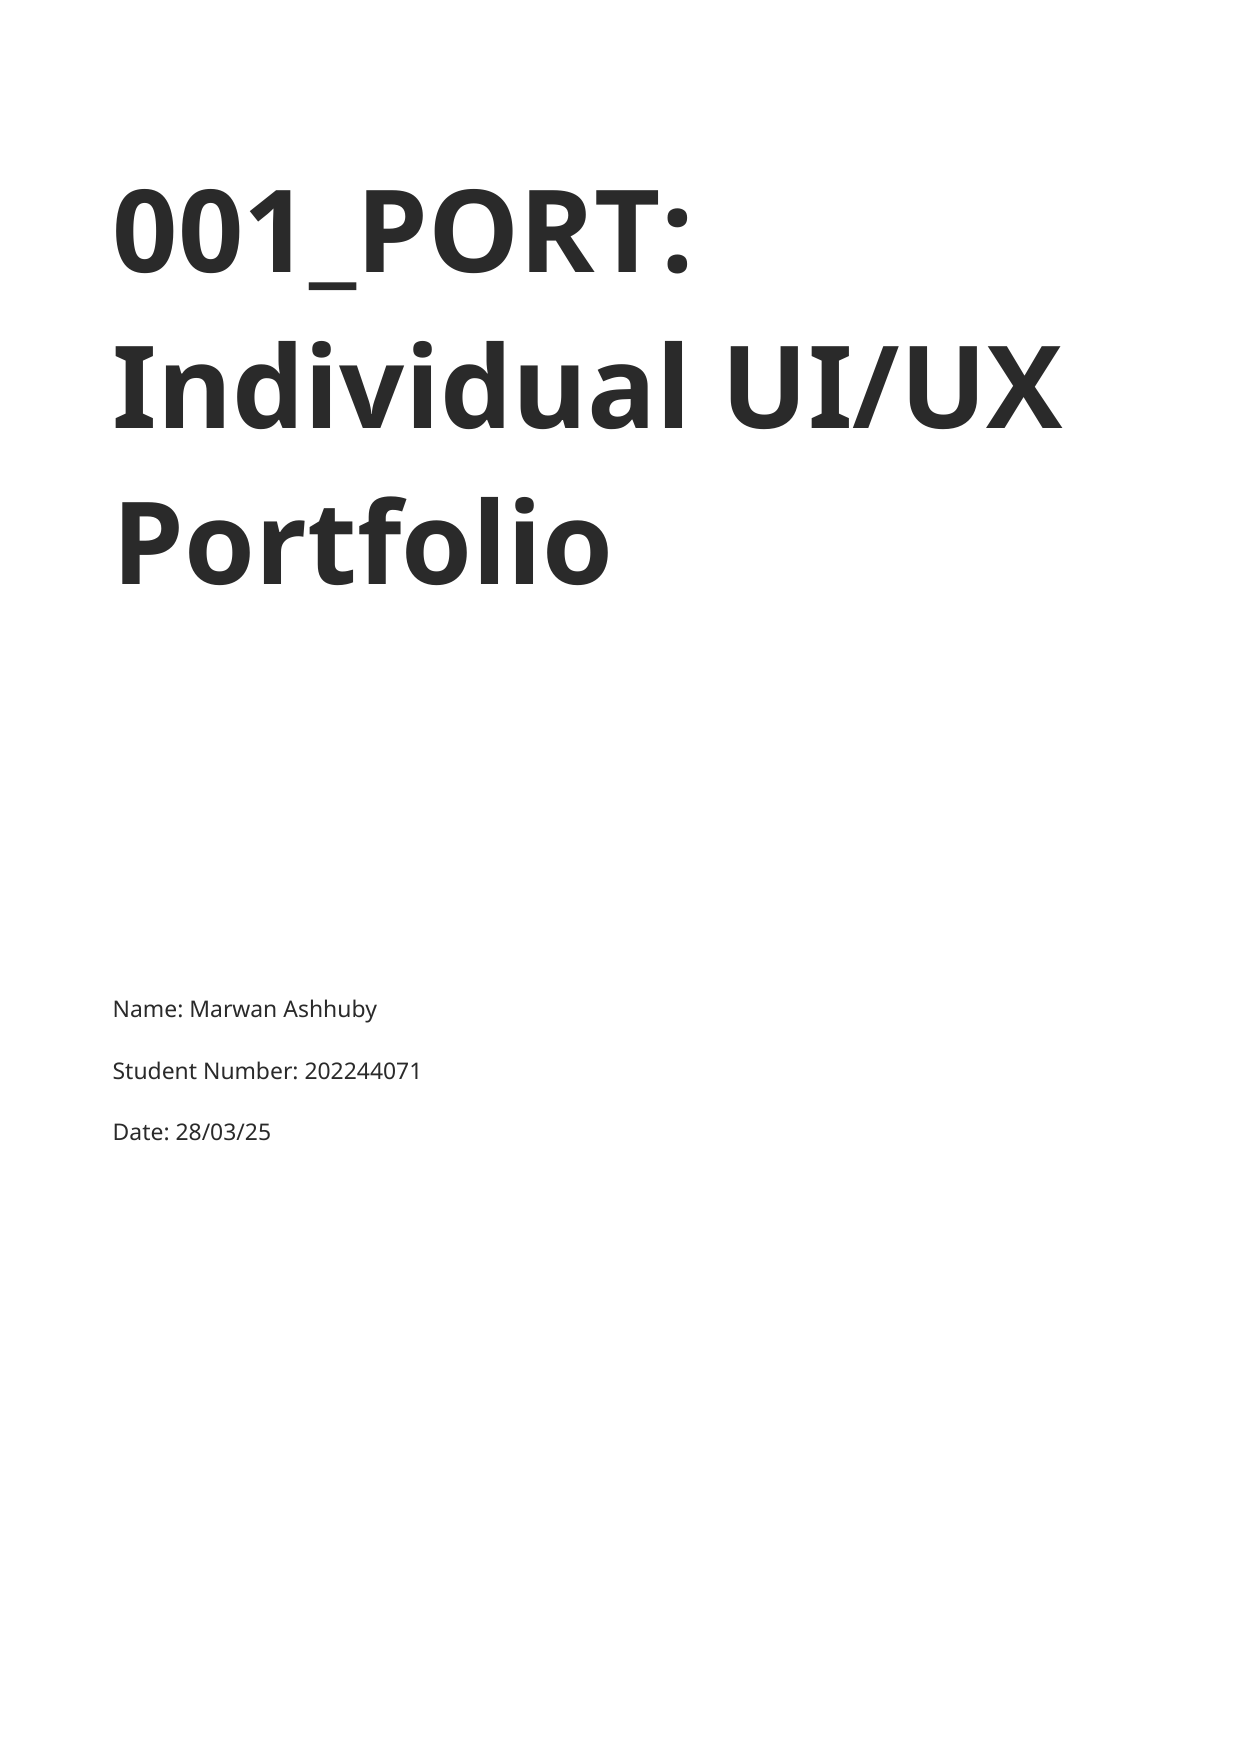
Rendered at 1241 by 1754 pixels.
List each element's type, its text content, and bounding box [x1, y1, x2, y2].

text Student Number: 202244071 [112, 1054, 1128, 1086]
text Name: Marwan Ashhuby [112, 993, 1128, 1024]
text Date: 28/03/25 [112, 1116, 1128, 1147]
subtitle 001_PORT: Individual UI/UX Portfolio [112, 150, 1128, 618]
